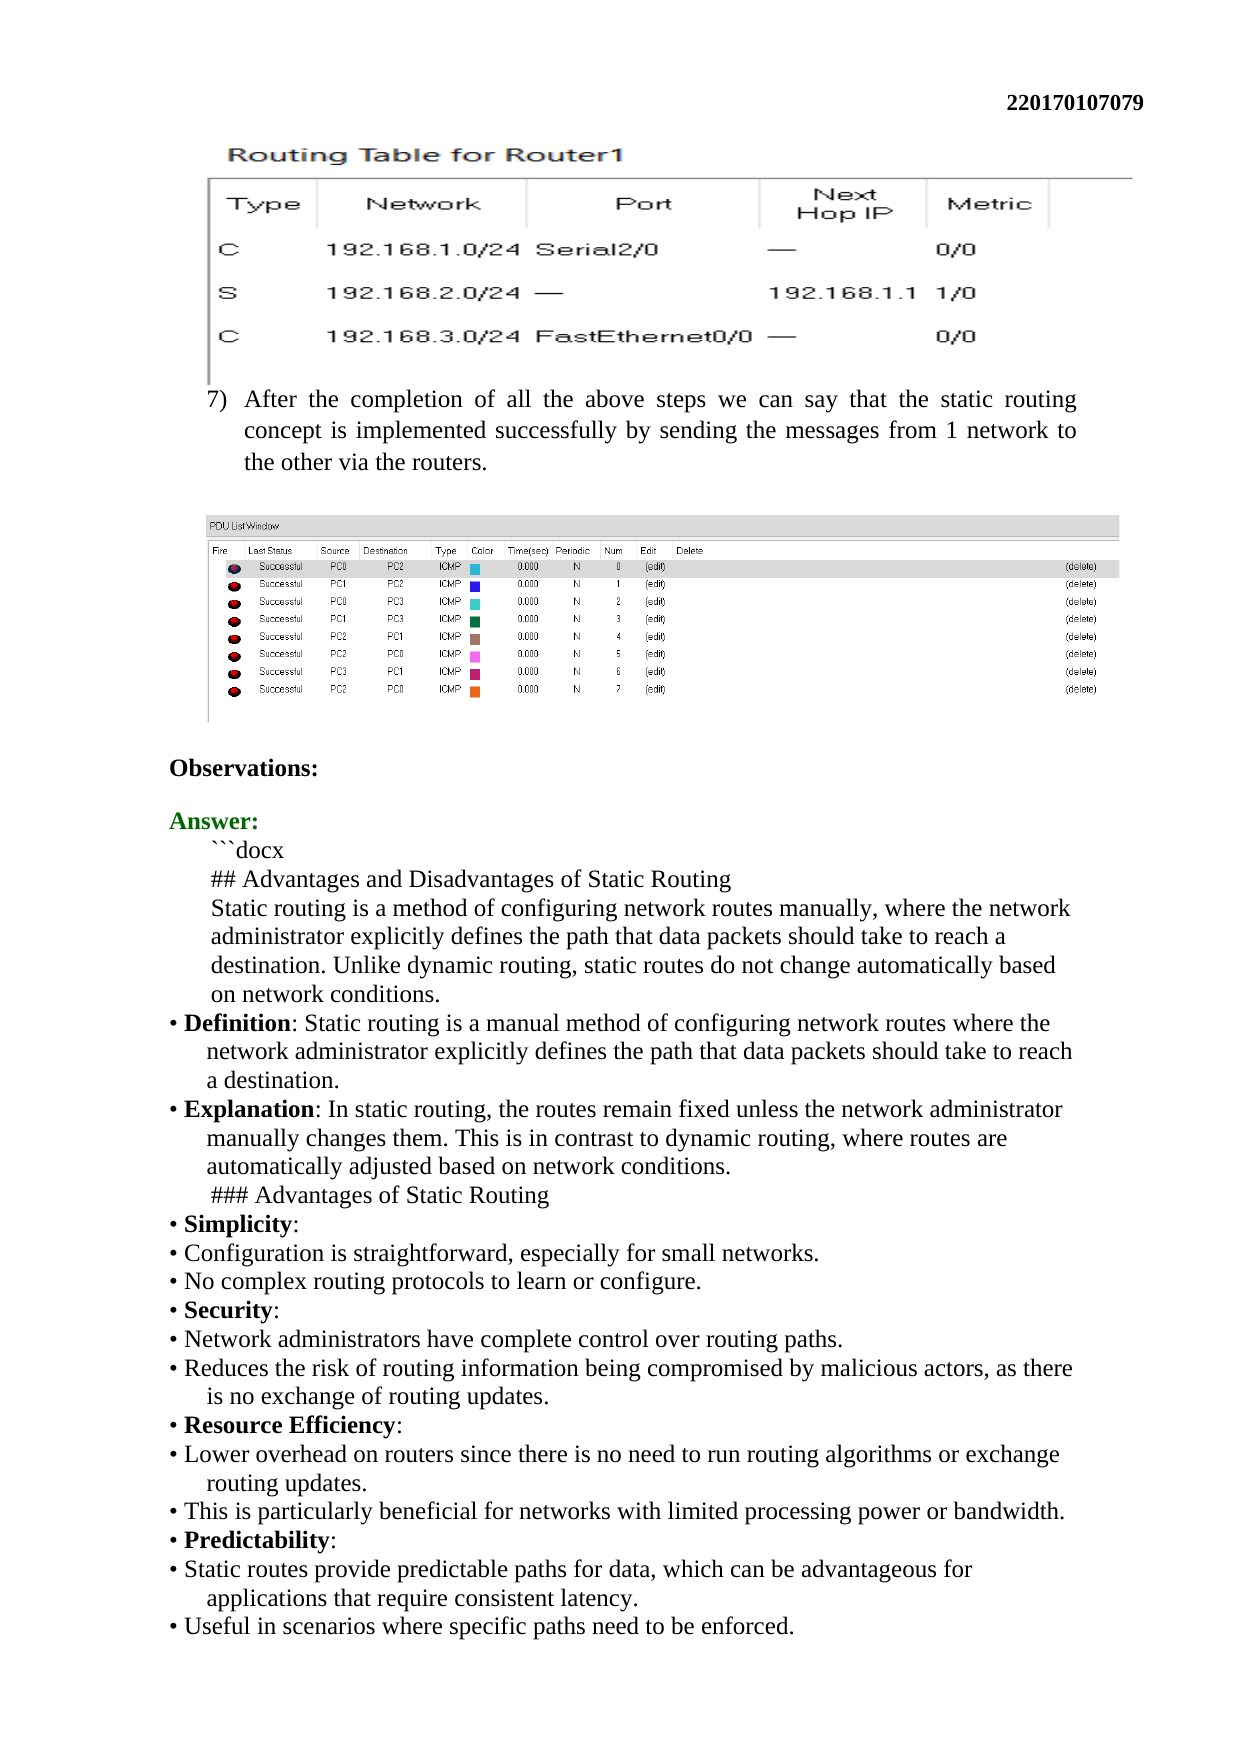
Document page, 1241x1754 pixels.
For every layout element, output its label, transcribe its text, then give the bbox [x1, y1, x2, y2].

text • Configuration is straightforward, especially for small networks. [169, 1238, 1078, 1266]
text • Explanation: In static routing, the routes remain fixed unless the network administrator manually changes them. This is in contrast to dynamic routing, where routes are automatically adjusted based on network conditions. [169, 1094, 1078, 1180]
text • Reduces the risk of routing information being compromised by malicious actors, as there is no exchange of routing updates. [169, 1353, 1078, 1410]
text ## Advantages and Disadvantages of Static Routing [211, 864, 1078, 893]
text ```docx [211, 835, 1078, 864]
text • Predictability: [169, 1525, 1078, 1554]
text • Static routes provide predictable paths for data, which can be advantageous for applications that require consistent latency. [169, 1554, 1078, 1611]
text • Security: [169, 1295, 1078, 1324]
text • Simplicity: [169, 1209, 1078, 1238]
text • Definition: Static routing is a manual method of configuring network routes where the network administrator explicitly defines the path that data packets should take to reach a destination. [169, 1008, 1078, 1094]
text • Lower overhead on routers since there is no need to run routing algorithms or exchange routing updates. [169, 1439, 1078, 1496]
text Answer: [169, 806, 1078, 835]
text • Network administrators have complete control over routing paths. [169, 1324, 1078, 1353]
picture [206, 141, 1133, 385]
text Static routing is a method of configuring network routes manually, where the network administrator explicitly defines the path that data packets should take to reach a destination. Unlike dynamic routing, static routes do not change automatically based on network conditions. [211, 893, 1078, 1008]
list After the completion of all the above steps we can say that the static routing concept is implemented successfully by sending the messages from 1 network to the other via the routers. [206, 385, 1078, 475]
text • No complex routing protocols to learn or configure. [169, 1266, 1078, 1295]
text • Resource Efficiency: [169, 1410, 1078, 1439]
text • Useful in scenarios where specific paths need to be enforced. [169, 1611, 1078, 1640]
text • This is particularly beneficial for networks with limited processing power or bandwidth. [169, 1496, 1078, 1525]
picture [206, 515, 1120, 722]
text ### Advantages of Static Routing [211, 1180, 1078, 1209]
text Observations: [169, 753, 1078, 781]
